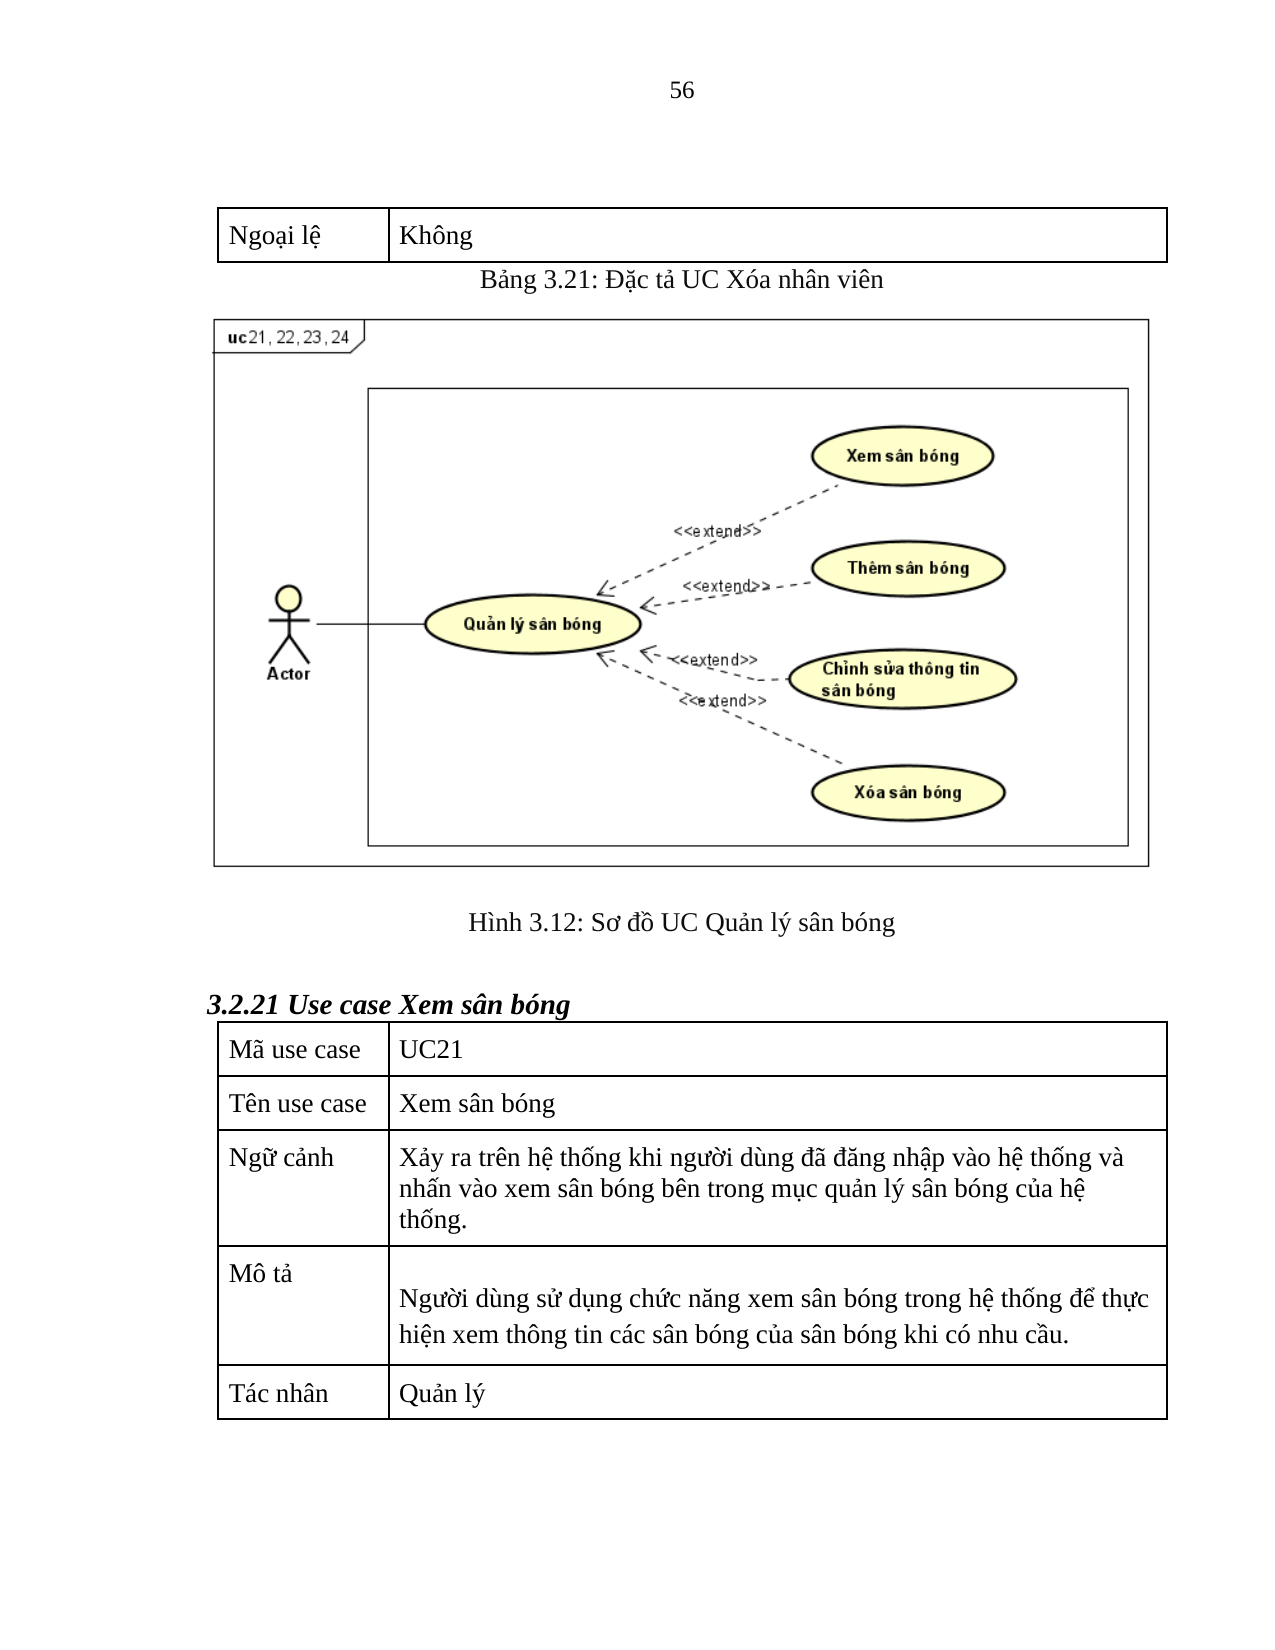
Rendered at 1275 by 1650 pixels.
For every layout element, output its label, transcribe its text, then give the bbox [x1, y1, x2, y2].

text Hình 3.12: Sơ đồ UC Quản lý sân bóng [207, 906, 1157, 937]
table_cell Tên use case [219, 1077, 388, 1129]
text Bảng 3.21: Đặc tả UC Xóa nhân viên [207, 263, 1157, 294]
table_cell Ngoại lệ [219, 209, 388, 261]
table_cell Không [390, 209, 1166, 261]
table_cell Xem sân bóng [390, 1077, 1166, 1129]
table_header Mã use case [219, 1023, 388, 1075]
table_cell Người dùng sử dụng chức năng xem sân bóng trong hệ thống để thực hiện xem thông tin các sân bóng của sân bóng khi có nhu cầu. [390, 1247, 1166, 1364]
table_cell Mô tả [219, 1247, 388, 1364]
table_header UC21 [390, 1023, 1166, 1075]
table_cell Xảy ra trên hệ thống khi người dùng đã đăng nhập vào hệ thống và nhấn vào xem sân bóng bên trong mục quản lý sân bóng của hệ thống. [390, 1131, 1166, 1245]
subtitle 3.2.21 Use case Xem sân bóng [207, 987, 1157, 1021]
table_cell Tác nhân [219, 1366, 388, 1418]
table_cell Ngữ cảnh [219, 1131, 388, 1245]
picture [206, 315, 1157, 876]
table_cell Quản lý [390, 1366, 1166, 1418]
